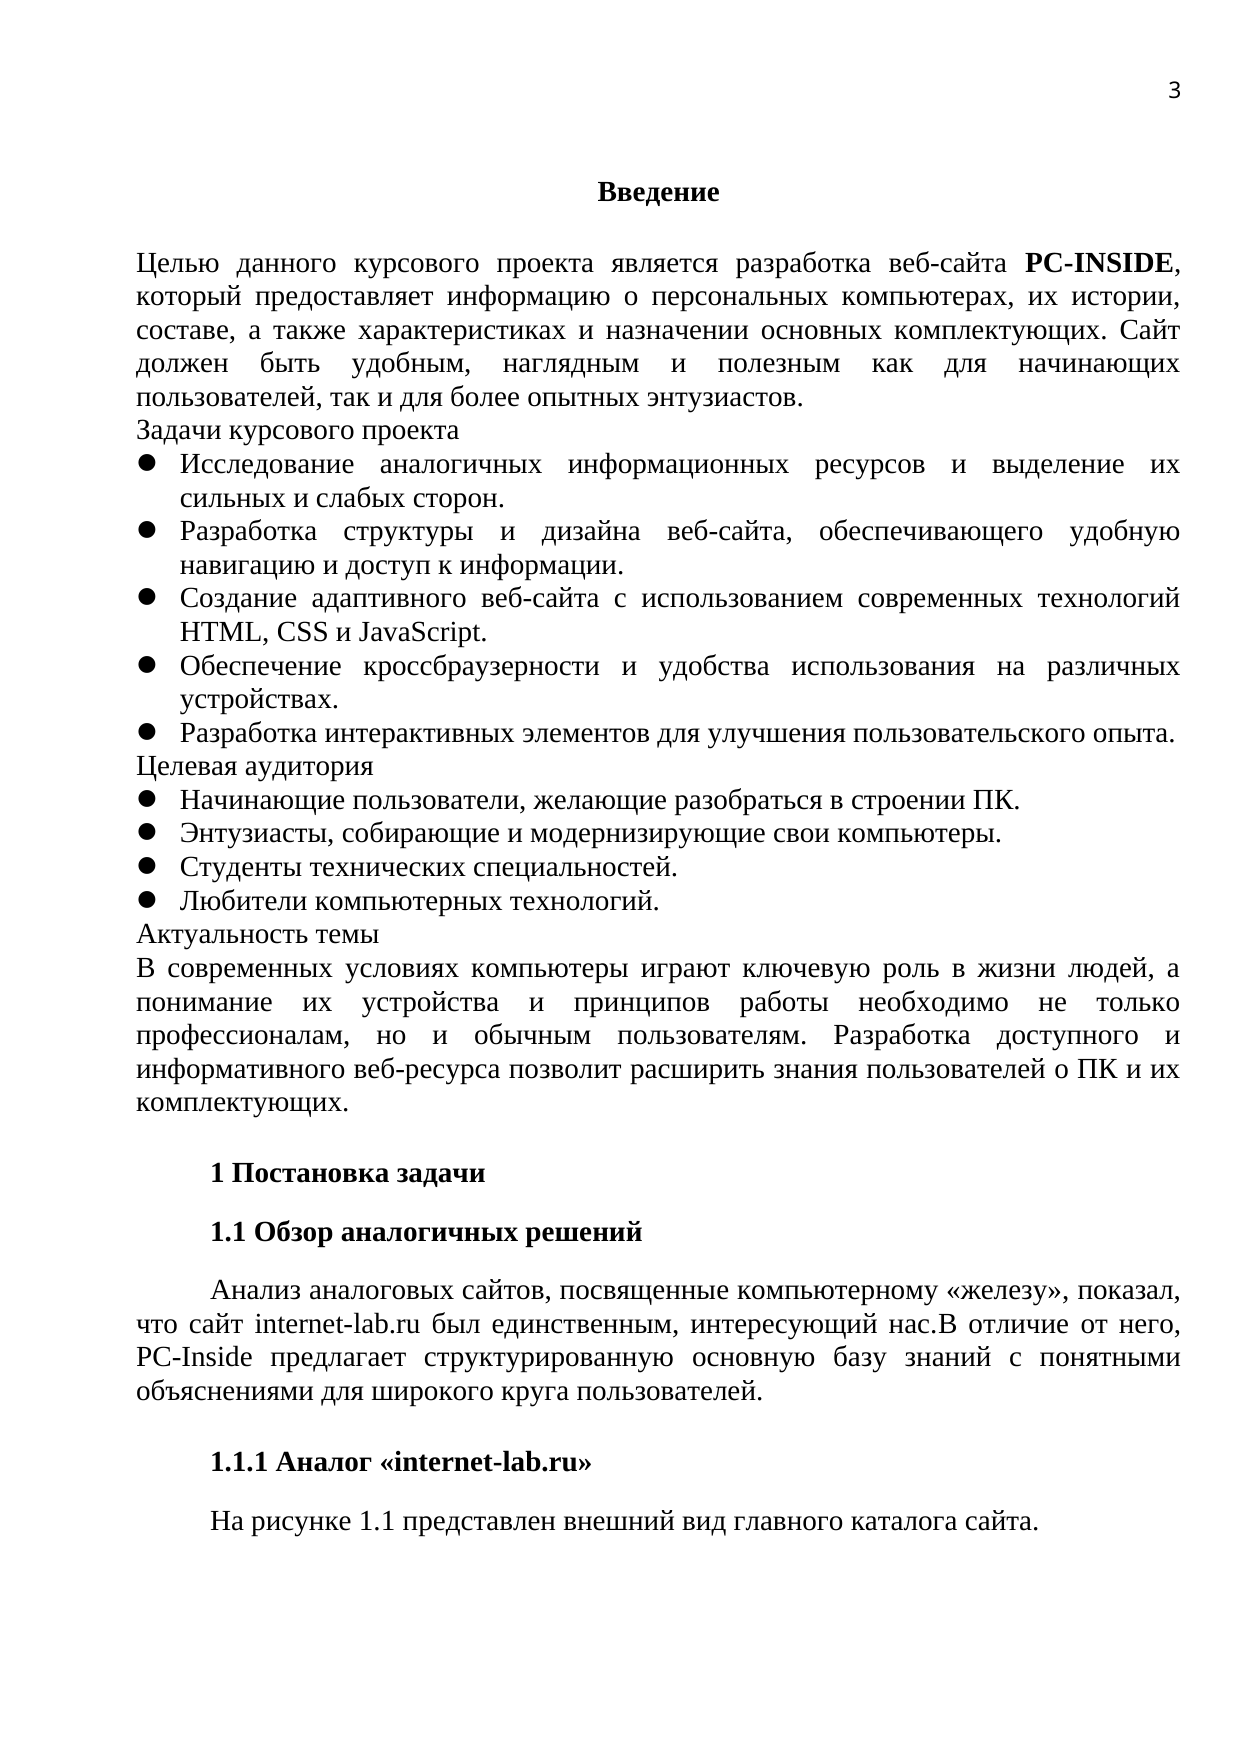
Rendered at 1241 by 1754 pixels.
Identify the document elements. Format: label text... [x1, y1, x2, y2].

text Задачи курсового проекта [136, 412, 1181, 446]
list Целевая аудитория [136, 748, 1181, 782]
text Введение [136, 174, 1181, 207]
list Начинающие пользователи, желающие разобраться в строении ПК. [136, 782, 1181, 816]
list Любители компьютерных технологий. [136, 883, 1181, 917]
text На рисунке 1.1 представлен внешний вид главного каталога сайта. [136, 1503, 1181, 1536]
list Создание адаптивного веб-сайта с использованием современных технологий HTML, CSS и JavaScript. [136, 580, 1181, 648]
text Целью данного курсового проекта является разработка веб-сайта PC-INSIDE, который предоставляет информацию о персональных компьютерах, их истории, составе, а также характеристиках и назначении основных комплектующих. Сайт должен быть удобным, наглядным и полезным как для начинающих пользователей, так и для более опытных энтузиастов. [136, 245, 1181, 412]
text Анализ аналоговых сайтов, посвященные компьютерному «железу», показал, что сайт internet-lab.ru был единственным, интересующий нас.В отличие от него, PC-Inside предлагает структурированную основную базу знаний с понятными объяснениями для широкого круга пользователей. [136, 1272, 1181, 1407]
list Актуальность темы [136, 917, 1181, 950]
list В современных условиях компьютеры играют ключевую роль в жизни людей, а понимание их устройства и принципов работы необходимо не только профессионалам, но и обычным пользователям. Разработка доступного и информативного веб-ресурса позволит расширить знания пользователей о ПК и их комплектующих. [136, 950, 1181, 1118]
text 1 Постановка задачи [136, 1155, 1181, 1189]
list Исследование аналогичных информационных ресурсов и выделение их сильных и слабых сторон. [136, 446, 1181, 513]
list Обеспечение кроссбраузерности и удобства использования на различных устройствах. [136, 648, 1181, 715]
text 1.1 Обзор аналогичных решений [136, 1214, 1181, 1247]
list Разработка интерактивных элементов для улучшения пользовательского опыта. [136, 715, 1181, 748]
text 1.1.1 Аналог «internet-lab.ru» [136, 1444, 1181, 1478]
list Энтузиасты, собирающие и модернизирующие свои компьютеры. [136, 816, 1181, 849]
list Студенты технических специальностей. [136, 849, 1181, 883]
list Разработка структуры и дизайна веб-сайта, обеспечивающего удобную навигацию и доступ к информации. [136, 513, 1181, 580]
